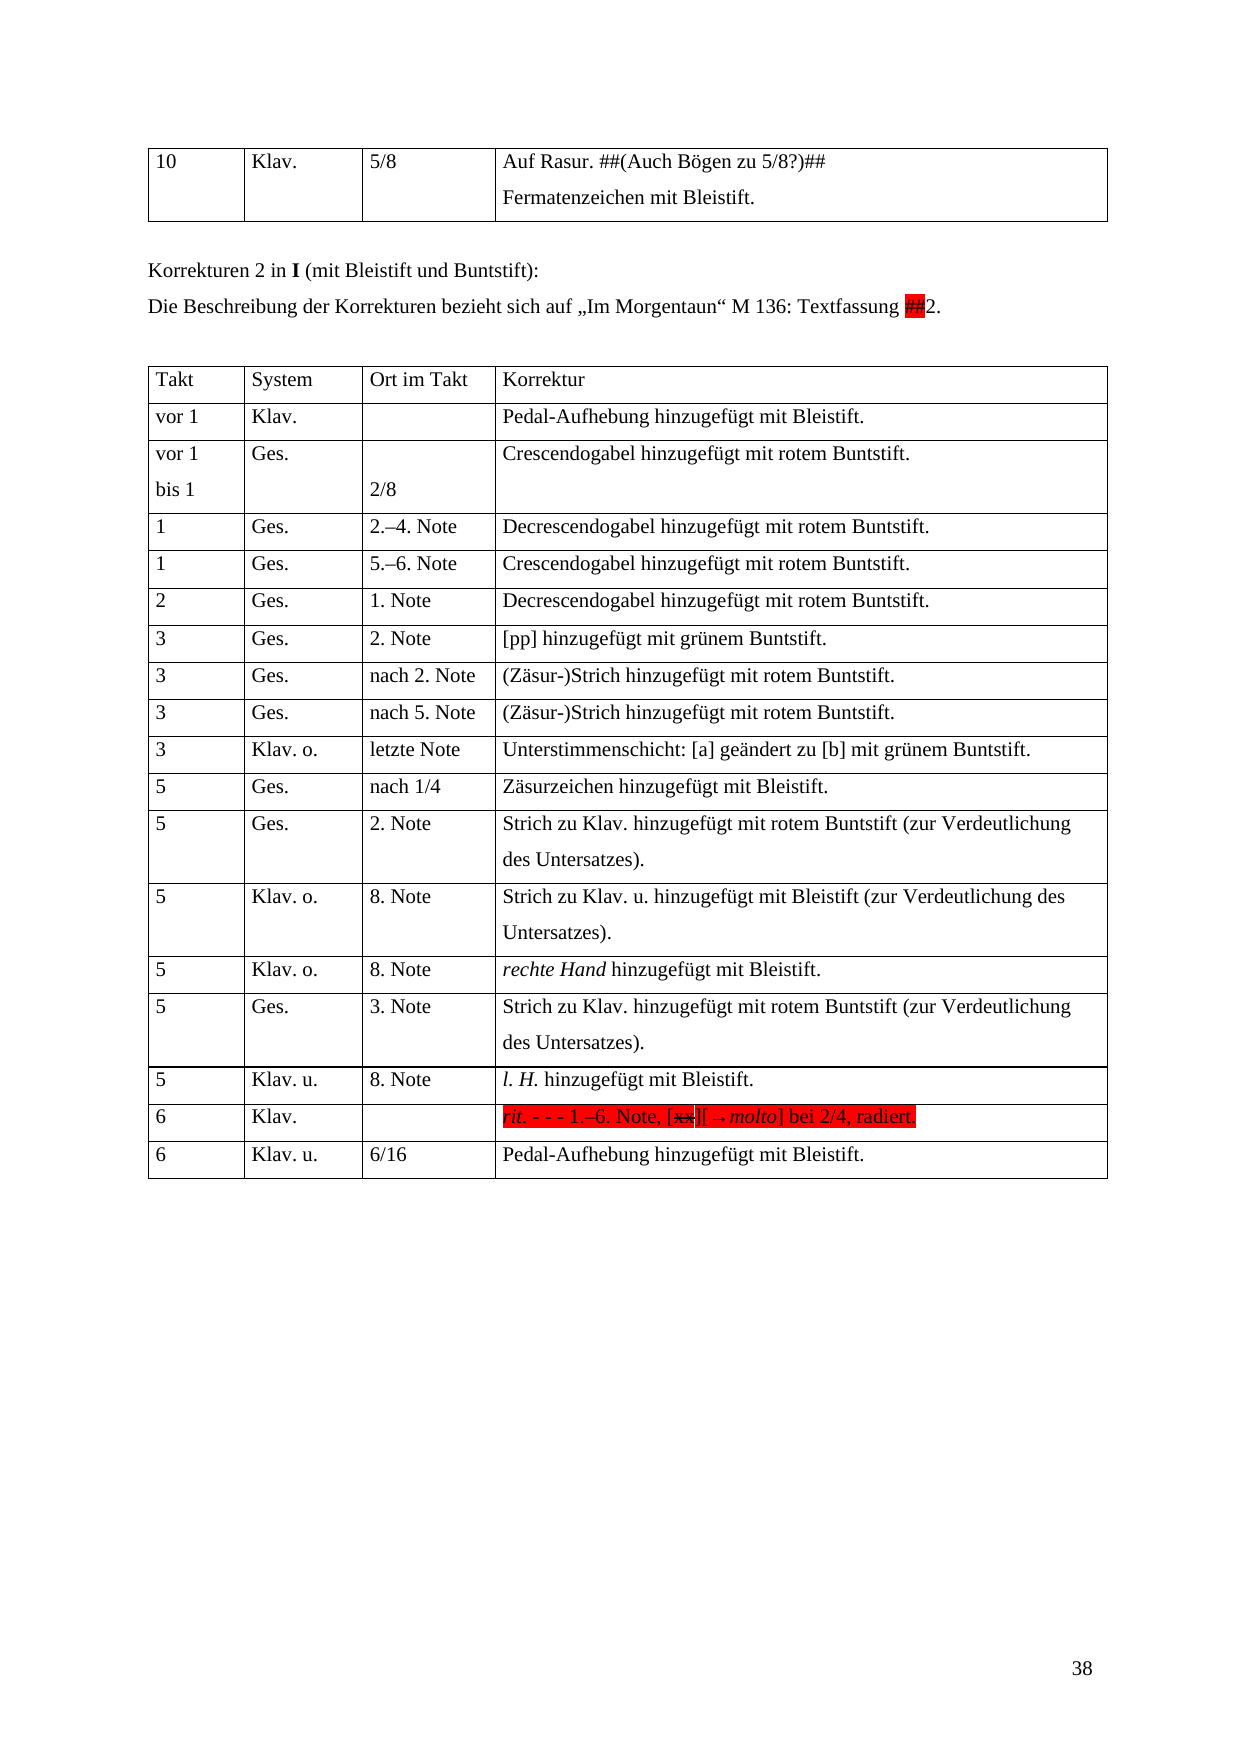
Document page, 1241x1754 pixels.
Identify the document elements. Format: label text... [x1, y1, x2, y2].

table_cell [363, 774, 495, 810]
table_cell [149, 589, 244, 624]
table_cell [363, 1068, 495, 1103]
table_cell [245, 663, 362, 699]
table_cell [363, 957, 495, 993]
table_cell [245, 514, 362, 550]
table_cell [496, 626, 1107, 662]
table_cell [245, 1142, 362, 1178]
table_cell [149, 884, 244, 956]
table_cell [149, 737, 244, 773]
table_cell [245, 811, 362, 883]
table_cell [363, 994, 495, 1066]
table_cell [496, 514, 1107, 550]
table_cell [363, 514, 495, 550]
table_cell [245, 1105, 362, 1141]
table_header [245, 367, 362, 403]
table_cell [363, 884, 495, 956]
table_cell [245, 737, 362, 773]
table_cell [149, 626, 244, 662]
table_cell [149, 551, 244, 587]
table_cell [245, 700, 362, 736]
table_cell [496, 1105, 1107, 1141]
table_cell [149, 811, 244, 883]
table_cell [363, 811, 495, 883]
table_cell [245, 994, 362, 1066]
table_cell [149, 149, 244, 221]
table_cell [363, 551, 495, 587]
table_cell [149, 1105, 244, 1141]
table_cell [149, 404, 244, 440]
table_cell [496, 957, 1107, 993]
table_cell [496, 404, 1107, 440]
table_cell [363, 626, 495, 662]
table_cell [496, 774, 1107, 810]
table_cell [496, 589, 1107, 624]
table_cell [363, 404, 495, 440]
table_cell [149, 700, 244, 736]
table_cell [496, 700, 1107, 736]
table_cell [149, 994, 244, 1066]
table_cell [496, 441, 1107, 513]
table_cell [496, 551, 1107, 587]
text Die Beschreibung der Korrekturen bezieht sich auf „Im Morgentaun“ M 136: Textfassung ##2. [148, 294, 905, 318]
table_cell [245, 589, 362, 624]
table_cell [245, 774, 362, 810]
text Korrekturen 2 in I (mit Bleistift und Buntstift): [148, 258, 1093, 282]
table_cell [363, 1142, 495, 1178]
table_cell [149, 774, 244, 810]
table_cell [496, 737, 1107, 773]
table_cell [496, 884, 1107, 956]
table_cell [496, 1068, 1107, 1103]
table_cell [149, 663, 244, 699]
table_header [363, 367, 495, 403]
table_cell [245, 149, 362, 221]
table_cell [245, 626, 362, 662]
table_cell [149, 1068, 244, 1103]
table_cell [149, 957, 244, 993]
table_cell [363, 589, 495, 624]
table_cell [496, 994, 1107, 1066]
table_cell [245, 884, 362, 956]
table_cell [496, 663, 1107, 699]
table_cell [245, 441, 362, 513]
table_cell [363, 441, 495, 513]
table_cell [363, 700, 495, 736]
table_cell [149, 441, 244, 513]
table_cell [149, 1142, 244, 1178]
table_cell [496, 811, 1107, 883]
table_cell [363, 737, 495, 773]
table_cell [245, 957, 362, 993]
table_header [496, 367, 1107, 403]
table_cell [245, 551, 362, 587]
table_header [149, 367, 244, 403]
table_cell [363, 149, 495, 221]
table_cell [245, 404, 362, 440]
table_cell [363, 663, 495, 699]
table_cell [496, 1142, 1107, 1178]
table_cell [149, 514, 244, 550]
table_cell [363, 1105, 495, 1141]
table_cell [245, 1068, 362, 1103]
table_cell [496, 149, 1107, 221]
